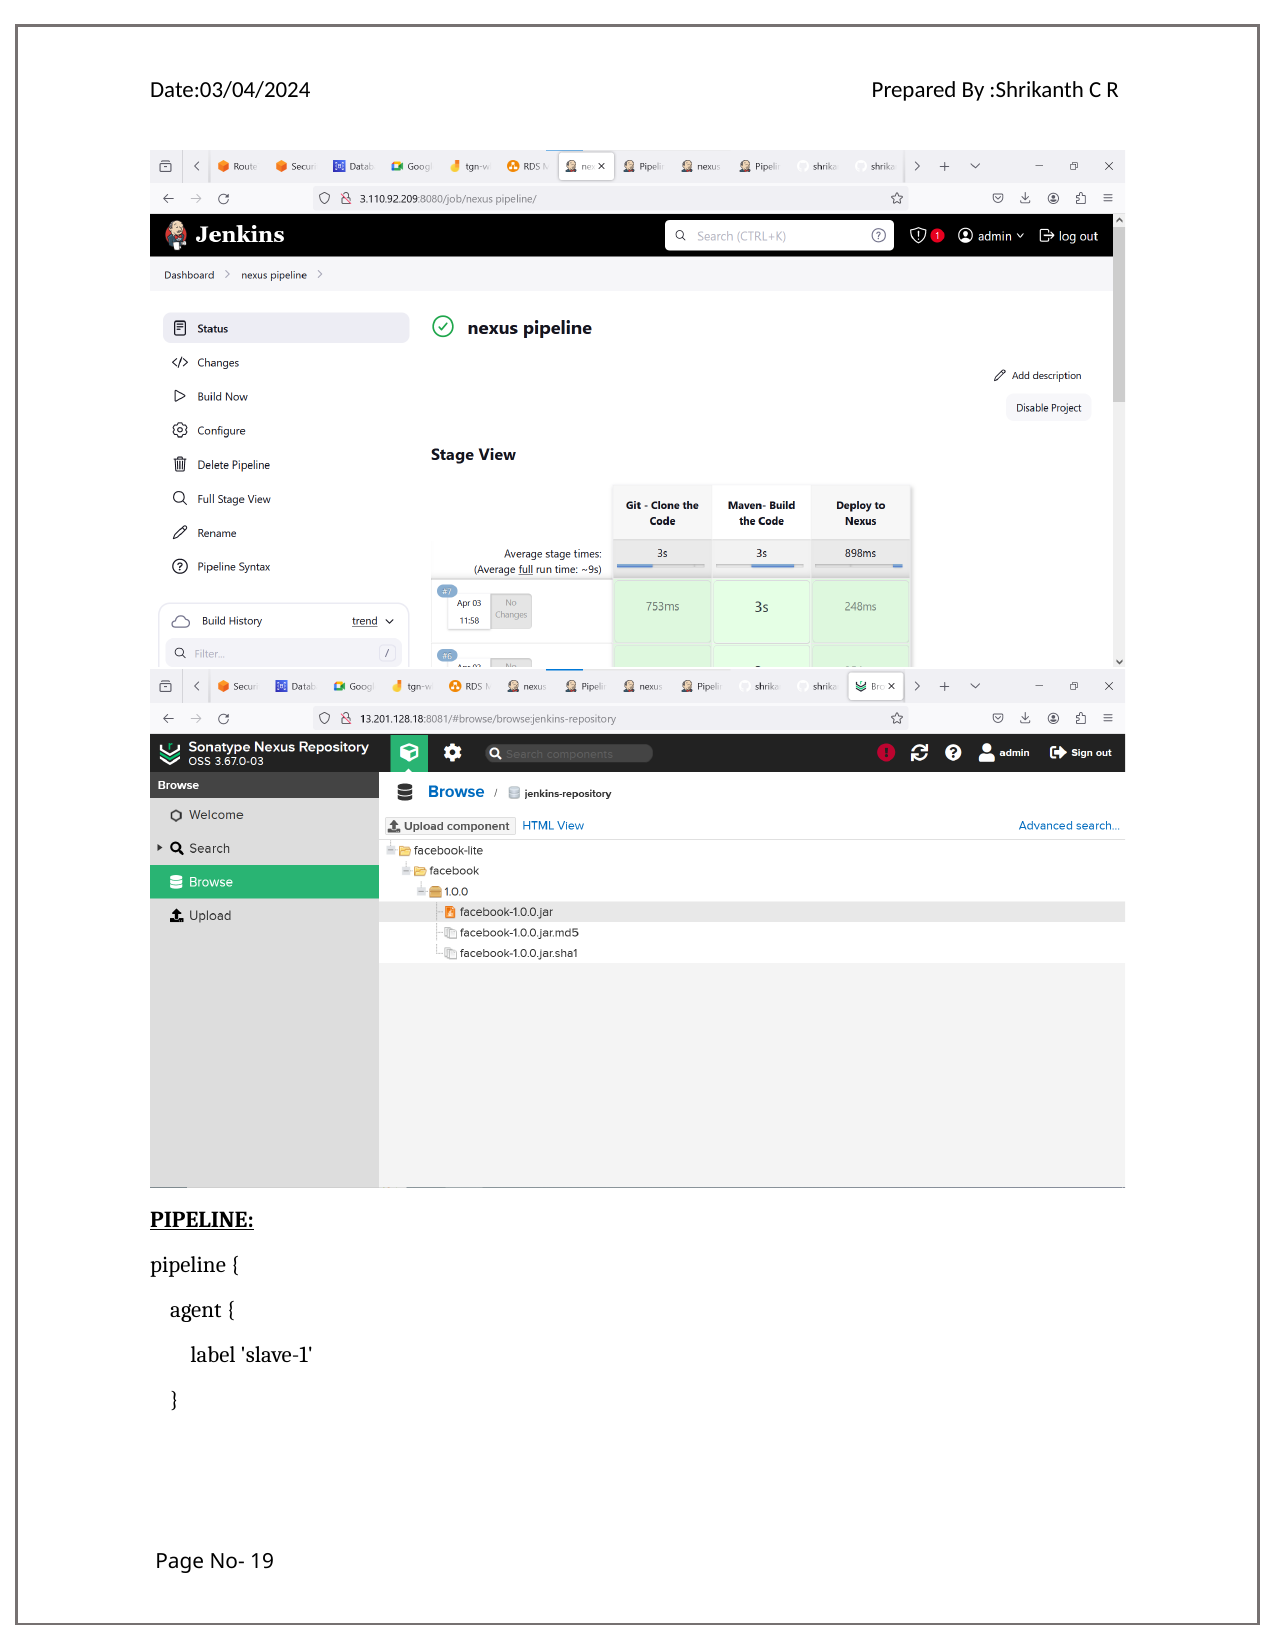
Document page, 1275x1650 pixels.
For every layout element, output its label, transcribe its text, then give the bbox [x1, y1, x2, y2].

picture [150, 669, 1125, 1188]
text } [150, 1387, 1125, 1413]
text label 'slave-1' [150, 1342, 1125, 1368]
text PIPELINE: [150, 1206, 1125, 1233]
text pipeline { [150, 1252, 1125, 1278]
picture [150, 150, 1125, 667]
text agent { [150, 1297, 1125, 1323]
